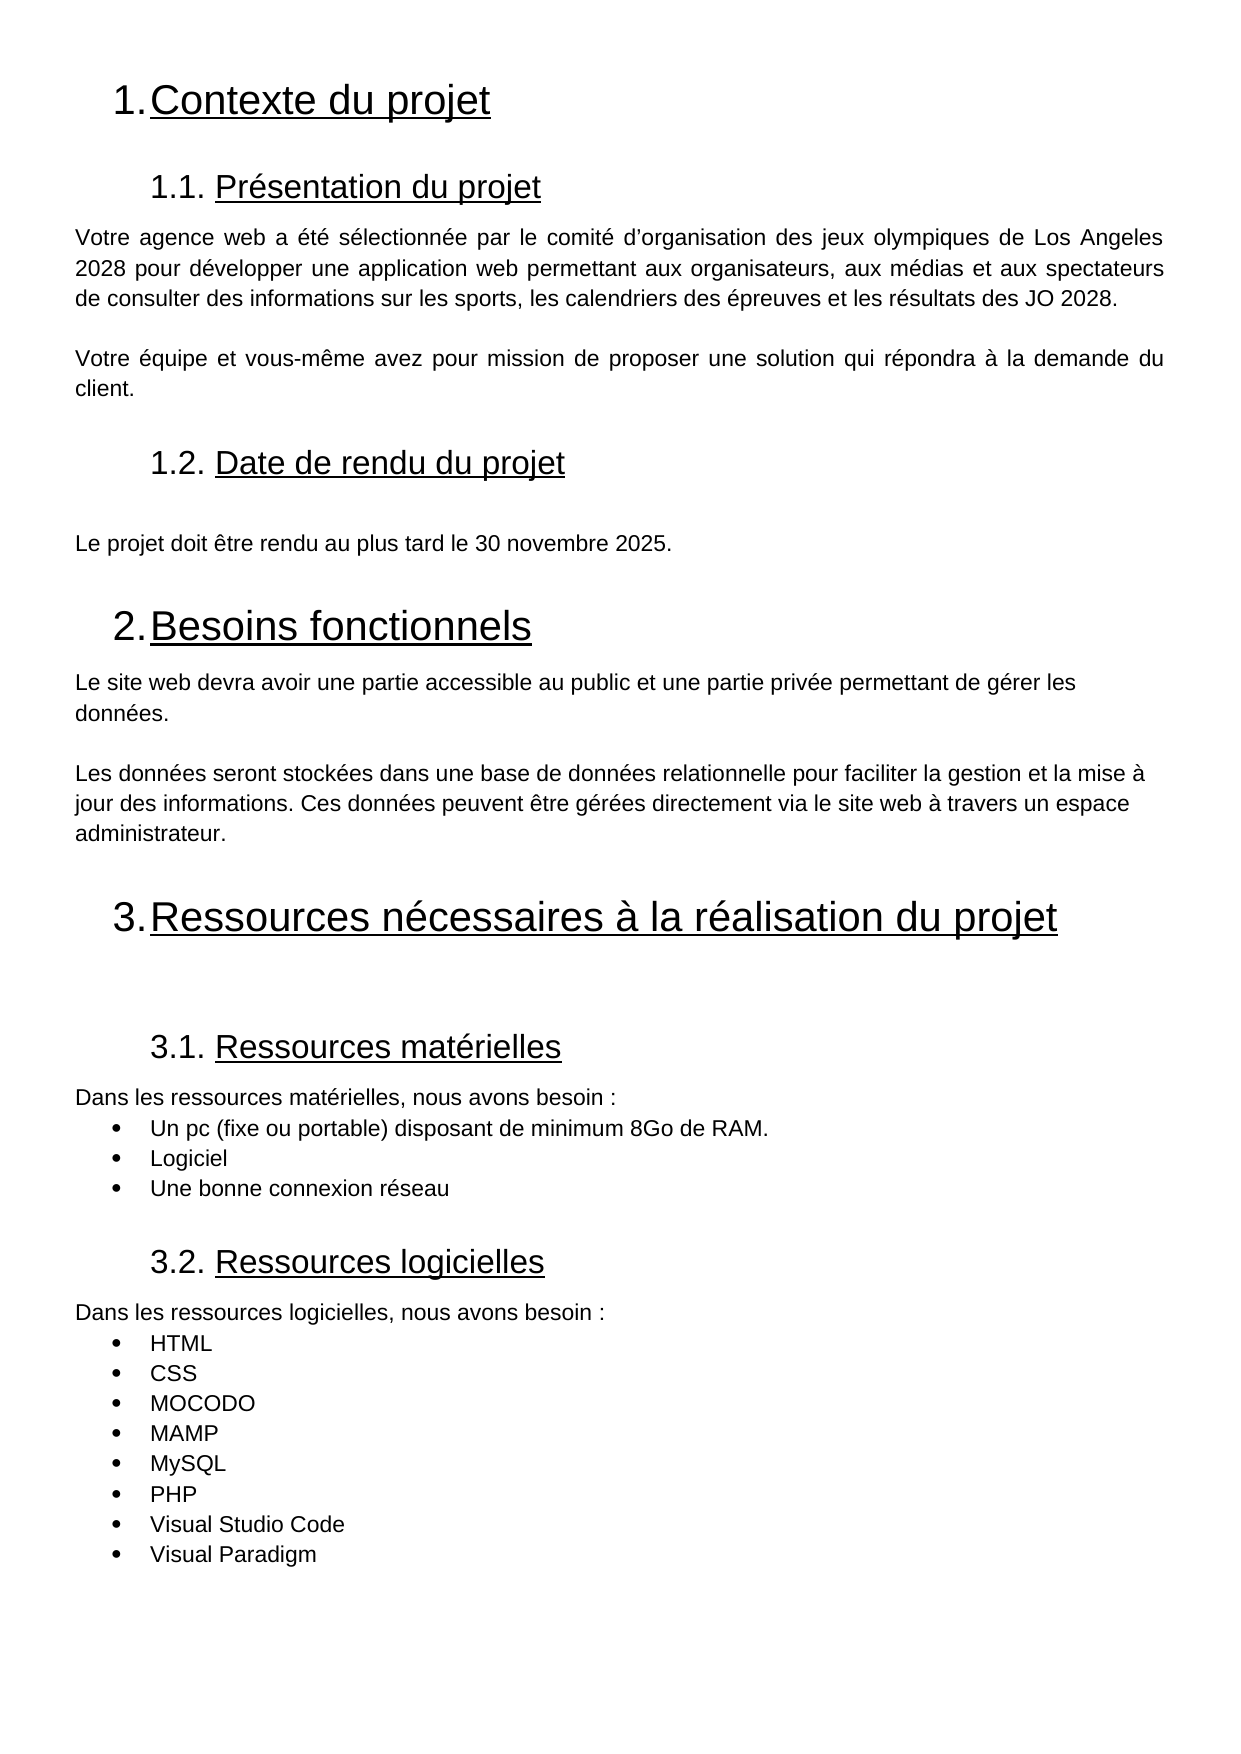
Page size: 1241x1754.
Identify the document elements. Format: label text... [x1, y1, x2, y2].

list Logiciel [112, 1145, 1165, 1171]
subtitle 1.2. Date de rendu du projet [150, 443, 1165, 481]
subtitle Contexte du projet [112, 75, 1165, 123]
list CSS [112, 1360, 1165, 1386]
text Votre équipe et vous-même avez pour mission de proposer une solution qui répondra à la demande du client. [75, 345, 1165, 402]
list PHP [112, 1481, 1165, 1507]
subtitle Ressources nécessaires à la réalisation du projet [112, 892, 1165, 940]
list MOCODO [112, 1390, 1165, 1416]
list Visual Paradigm [112, 1541, 1165, 1567]
text Votre agence web a été sélectionnée par le comité d’organisation des jeux olympiques de Los Angeles 2028 pour développer une application web permettant aux organisateurs, aux médias et aux spectateurs de consulter des informations sur les sports, les calendriers des épreuves et les résultats des JO 2028. [75, 224, 1165, 311]
text Dans les ressources logicielles, nous avons besoin : [75, 1299, 1165, 1326]
text Le site web devra avoir une partie accessible au public et une partie privée permettant de gérer les données. [75, 669, 1165, 726]
list MySQL [112, 1450, 1165, 1477]
subtitle Besoins fonctionnels [112, 602, 1165, 650]
subtitle 3.1. Ressources matérielles [75, 1028, 1165, 1066]
subtitle 1.1. Présentation du projet [150, 168, 1165, 206]
text Dans les ressources matérielles, nous avons besoin : [75, 1084, 1165, 1111]
list Visual Studio Code [112, 1511, 1165, 1537]
list HTML [112, 1329, 1165, 1356]
list Une bonne connexion réseau [112, 1175, 1165, 1201]
list Un pc (fixe ou portable) disposant de minimum 8Go de RAM. [112, 1114, 1165, 1141]
subtitle 3.2. Ressources logicielles [75, 1243, 1165, 1281]
text Les données seront stockées dans une base de données relationnelle pour faciliter la gestion et la mise à jour des informations. Ces données peuvent être gérées directement via le site web à travers un espace administrateur. [75, 760, 1165, 847]
text Le projet doit être rendu au plus tard le 30 novembre 2025. [75, 530, 1165, 556]
list MAMP [112, 1420, 1165, 1446]
